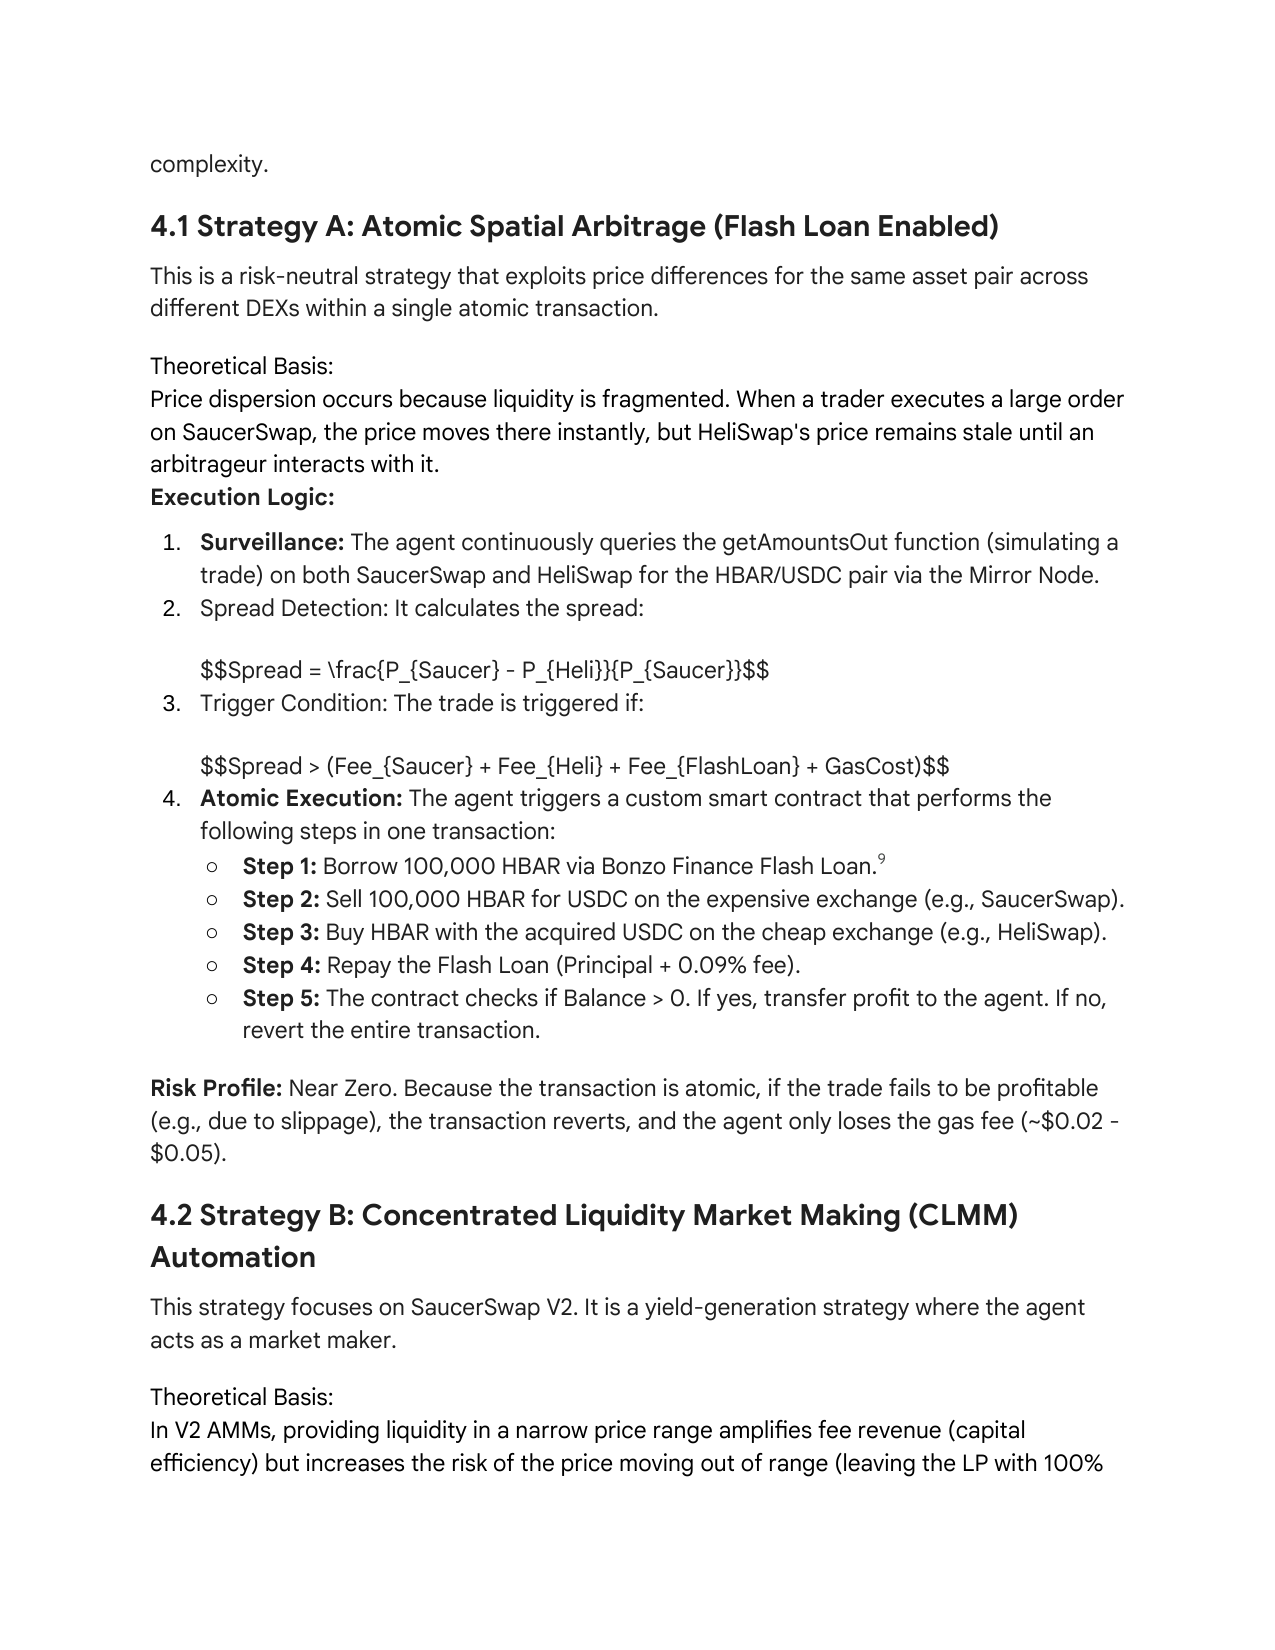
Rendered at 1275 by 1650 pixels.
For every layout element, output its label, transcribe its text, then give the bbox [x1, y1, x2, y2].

text This is a risk-neutral strategy that exploits price differences for the same asset pair across different DEXs within a single atomic transaction. [150, 262, 1125, 323]
list Surveillance: The agent continuously queries the getAmountsOut function (simulating a trade) on both SaucerSwap and HeliSwap for the HBAR/USDC pair via the Mirror Node. [162, 528, 1125, 590]
list Step 4: Repay the Flash Loan (Principal + 0.09% fee). [205, 951, 1125, 980]
list Step 1: Borrow 100,000 HBAR via Bonzo Finance Flash Loan.9 [205, 850, 1125, 881]
list Trigger Condition: The trade is triggered if: $$Spread > (Fee_{Saucer} + Fee_{Heli} + Fee_{FlashLoan} + GasCost)$$ [162, 689, 1125, 781]
text This strategy focuses on SaucerSwap V2. It is a yield-generation strategy where the agent acts as a market maker. [150, 1293, 1125, 1355]
list Step 5: The contract checks if Balance > 0. If yes, transfer profit to the agent. If no, revert the entire transaction. [205, 984, 1125, 1045]
subtitle 4.1 Strategy A: Atomic Spatial Arbitrage (Flash Loan Enabled) [150, 208, 1125, 244]
text Theoretical Basis: [150, 1384, 1125, 1412]
subtitle 4.2 Strategy B: Concentrated Liquidity Market Making (CLMM) Automation [150, 1197, 1125, 1276]
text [150, 150, 1125, 179]
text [150, 1416, 1125, 1478]
text Theoretical Basis: [150, 352, 1125, 381]
list Step 3: Buy HBAR with the acquired USDC on the cheap exchange (e.g., HeliSwap). [205, 918, 1125, 947]
list Step 2: Sell 100,000 HBAR for USDC on the expensive exchange (e.g., SaucerSwap). [205, 886, 1125, 914]
list Spread Detection: It calculates the spread: $$Spread = \frac{P_{Saucer} - P_{Heli}}{P_{Saucer}}$$ [162, 594, 1125, 685]
text Price dispersion occurs because liquidity is fragmented. When a trader executes a large order on SaucerSwap, the price moves there instantly, but HeliSwap's price remains stale until an arbitrageur interacts with it. [150, 385, 1125, 479]
list Atomic Execution: The agent triggers a custom smart contract that performs the following steps in one transaction: [162, 784, 1125, 846]
text Risk Profile: Near Zero. Because the transaction is atomic, if the trade fails to be profitable (e.g., due to slippage), the transaction reverts, and the agent only loses the gas fee (~$0.02 - $0.05). [150, 1074, 1125, 1168]
text Execution Logic: [150, 483, 1125, 512]
